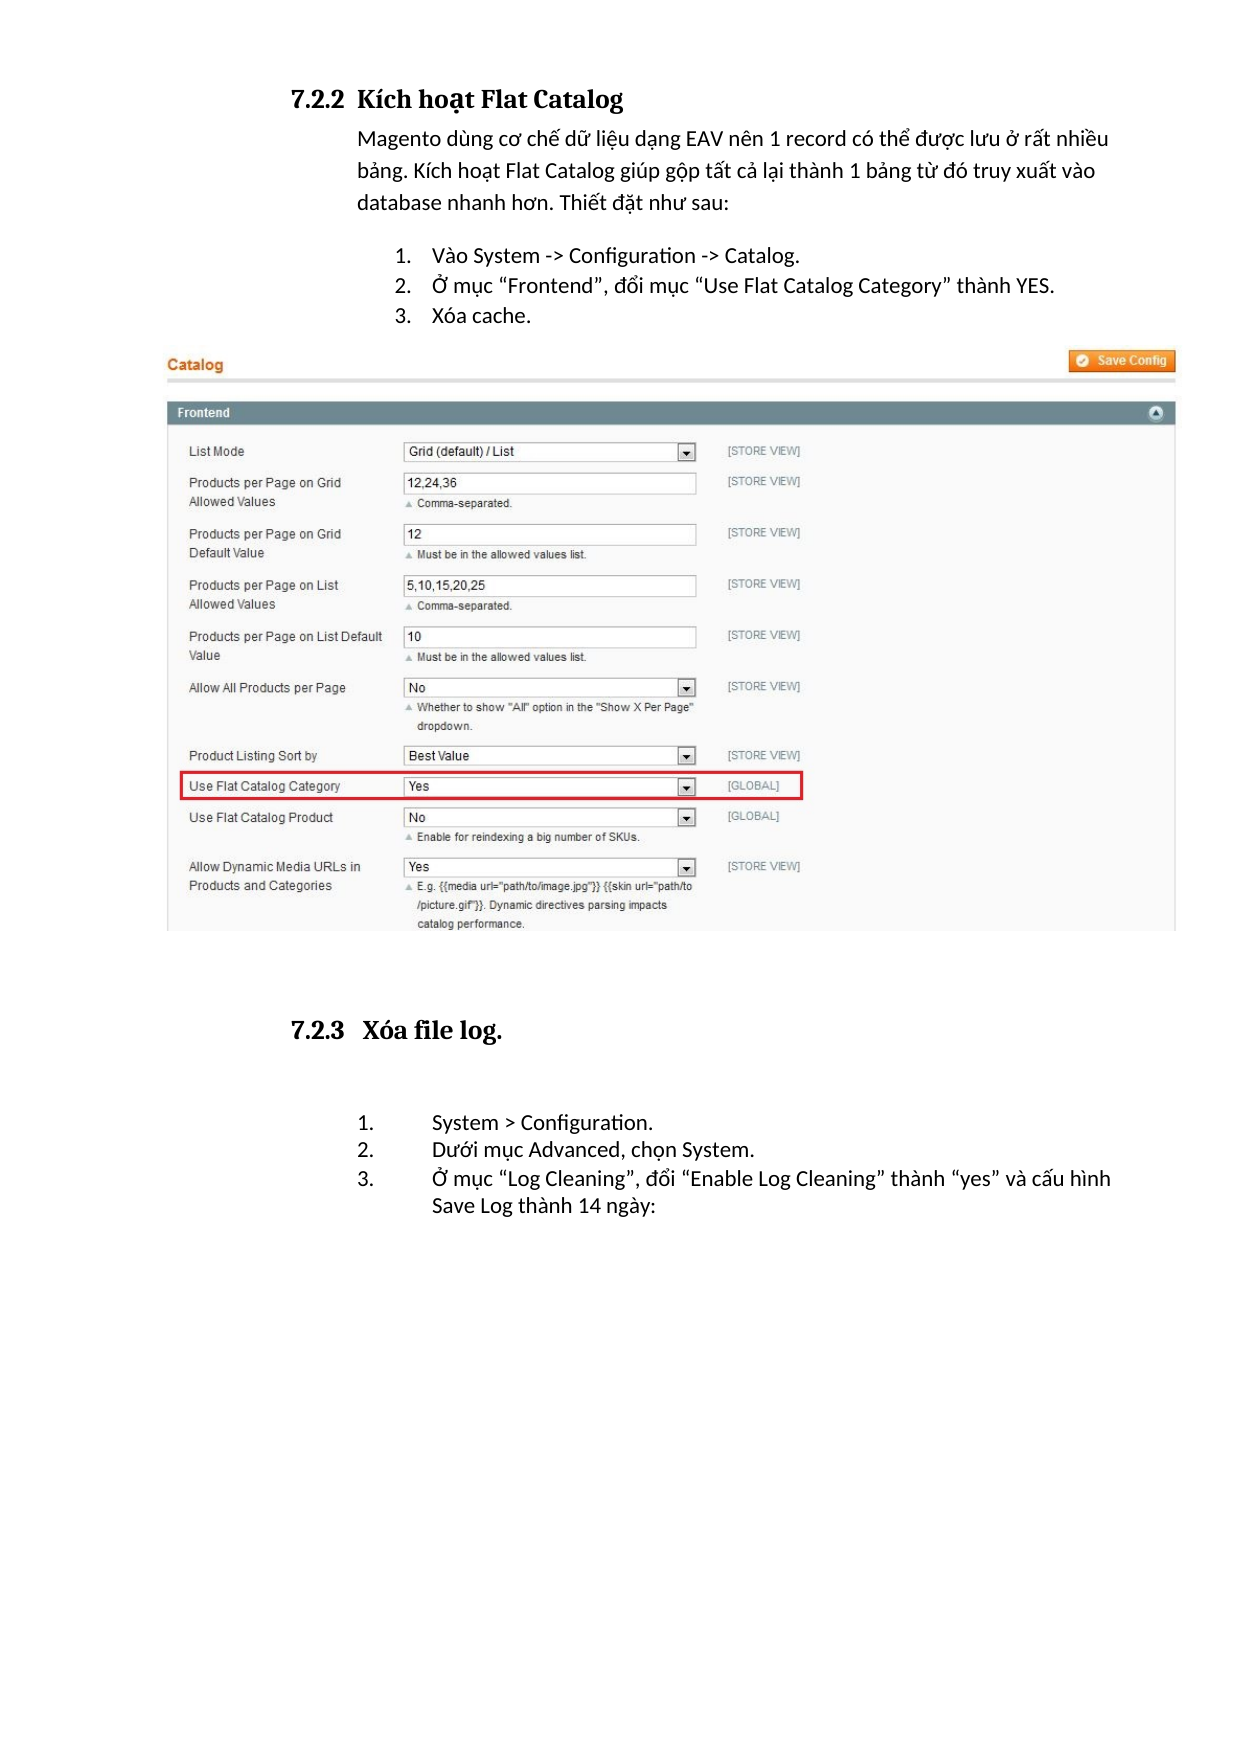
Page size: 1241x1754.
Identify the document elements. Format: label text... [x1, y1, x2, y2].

list Xóa cache. [394, 302, 1122, 330]
list Vào System -> Configuration -> Catalog. [394, 241, 1122, 269]
list Dưới mục Advanced, chọn System. [357, 1136, 1122, 1164]
list Ở mục “Frontend”, đổi mục “Use Flat Catalog Category” thành YES. [394, 271, 1122, 299]
picture [161, 345, 1182, 930]
list System > Configuration. [357, 1108, 1122, 1136]
subtitle Xóa file log. [291, 1015, 1122, 1046]
text Magento dùng cơ chế dữ liệu dạng EAV nên 1 record có thể được lưu ở rất nhiều bảng. Kích hoạt Flat Catalog giúp gộp tất cả lại thành 1 bảng từ đó truy xuất vào database nhanh hơn. Thiết đặt như sau: [357, 124, 1122, 216]
subtitle Kích hoạt Flat Catalog [291, 84, 1122, 116]
list Ở mục “Log Cleaning”, đổi “Enable Log Cleaning” thành “yes” và cấu hình Save Log thành 14 ngày: [357, 1164, 1122, 1220]
